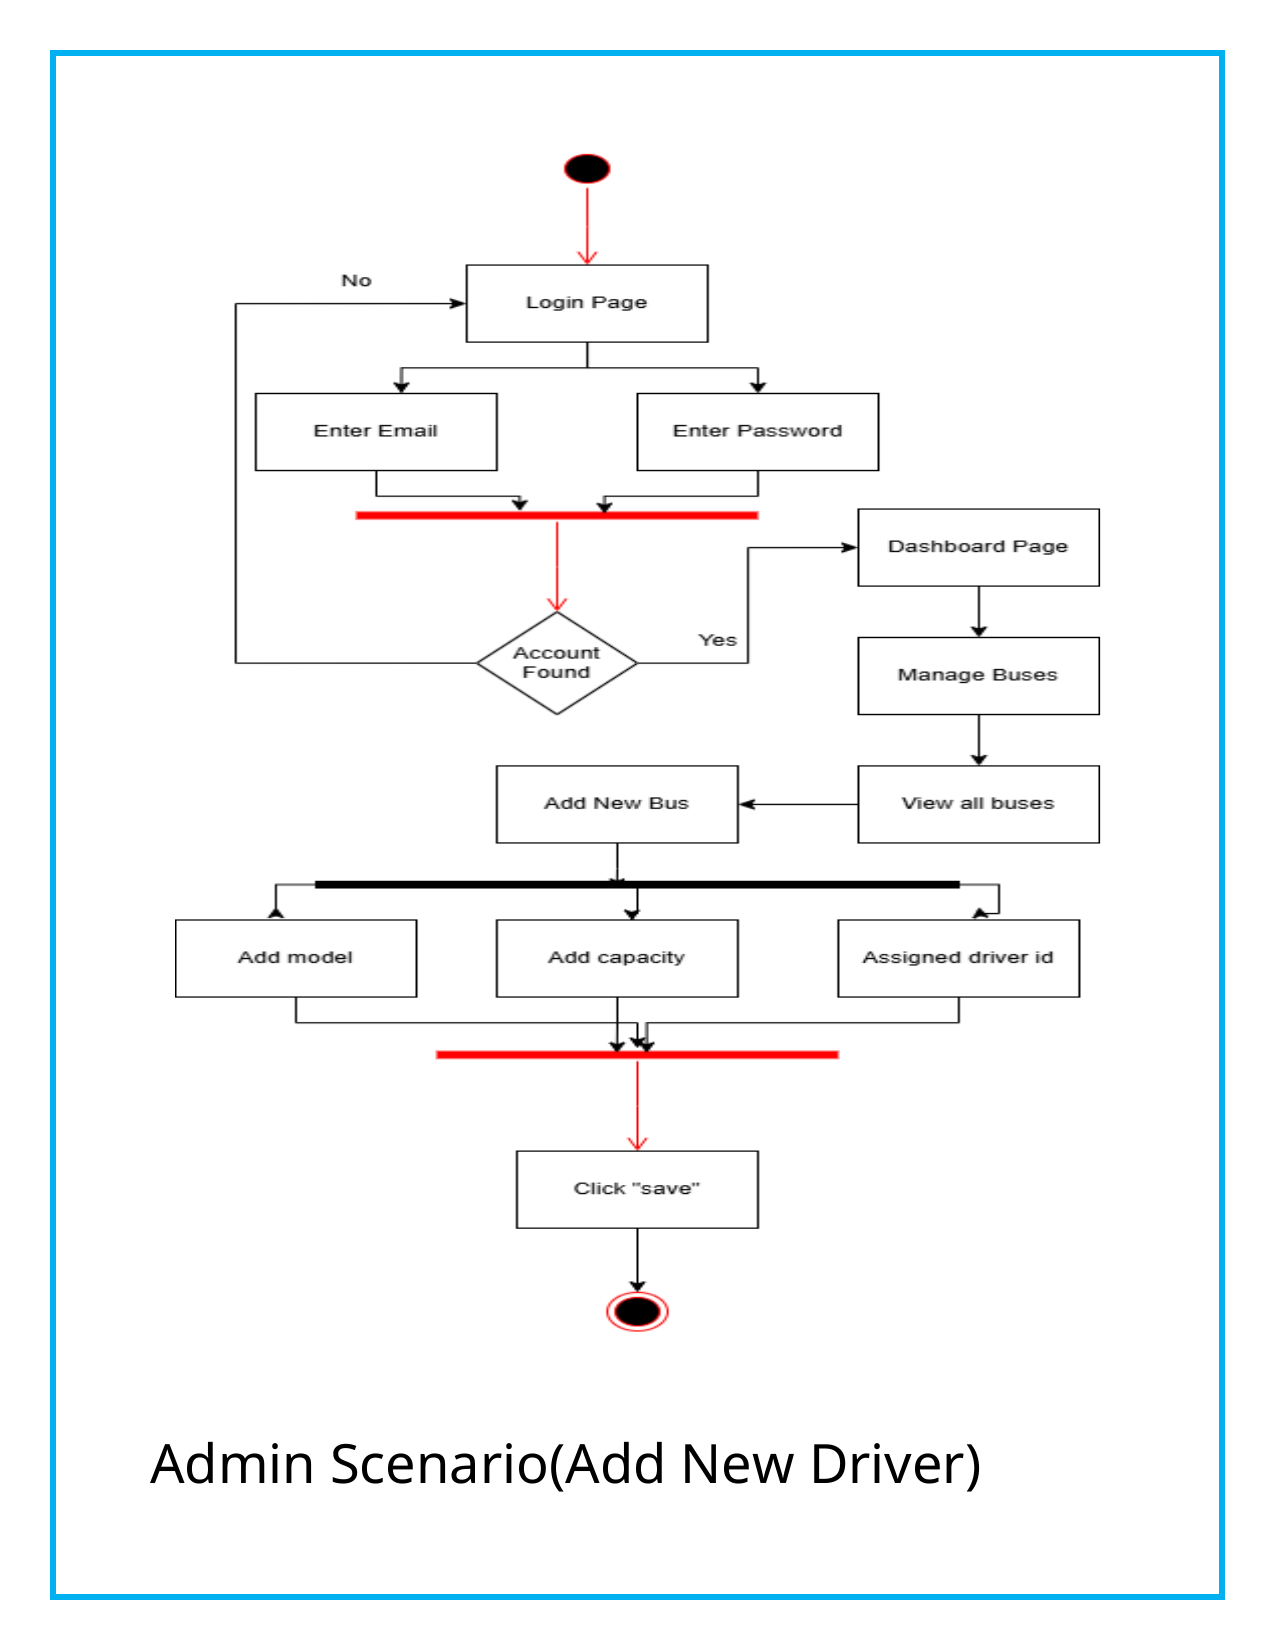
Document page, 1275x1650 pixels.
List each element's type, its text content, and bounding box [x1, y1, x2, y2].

picture [175, 150, 1100, 1333]
text Admin Scenario(Add New Driver) [150, 1426, 1125, 1499]
